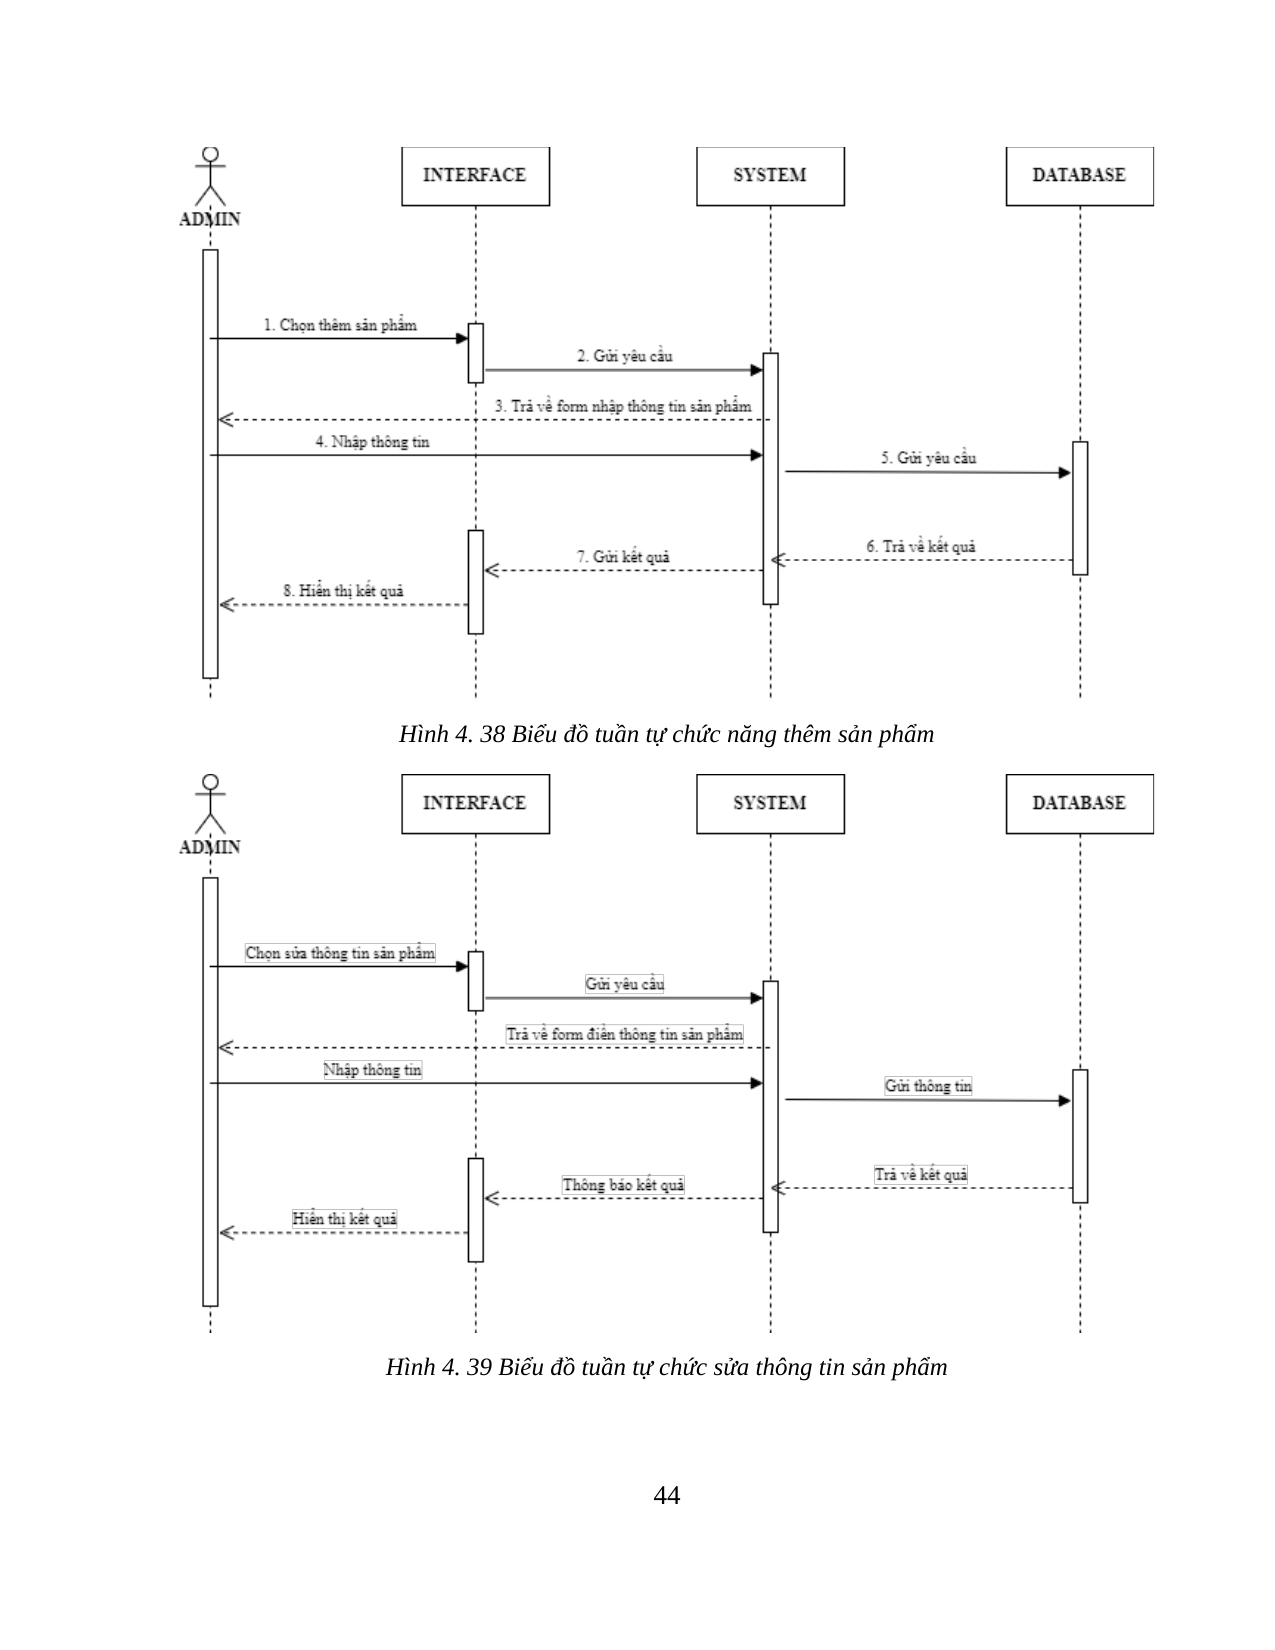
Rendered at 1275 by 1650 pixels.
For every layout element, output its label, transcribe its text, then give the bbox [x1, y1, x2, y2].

picture [179, 774, 1155, 1333]
picture [179, 147, 1155, 701]
